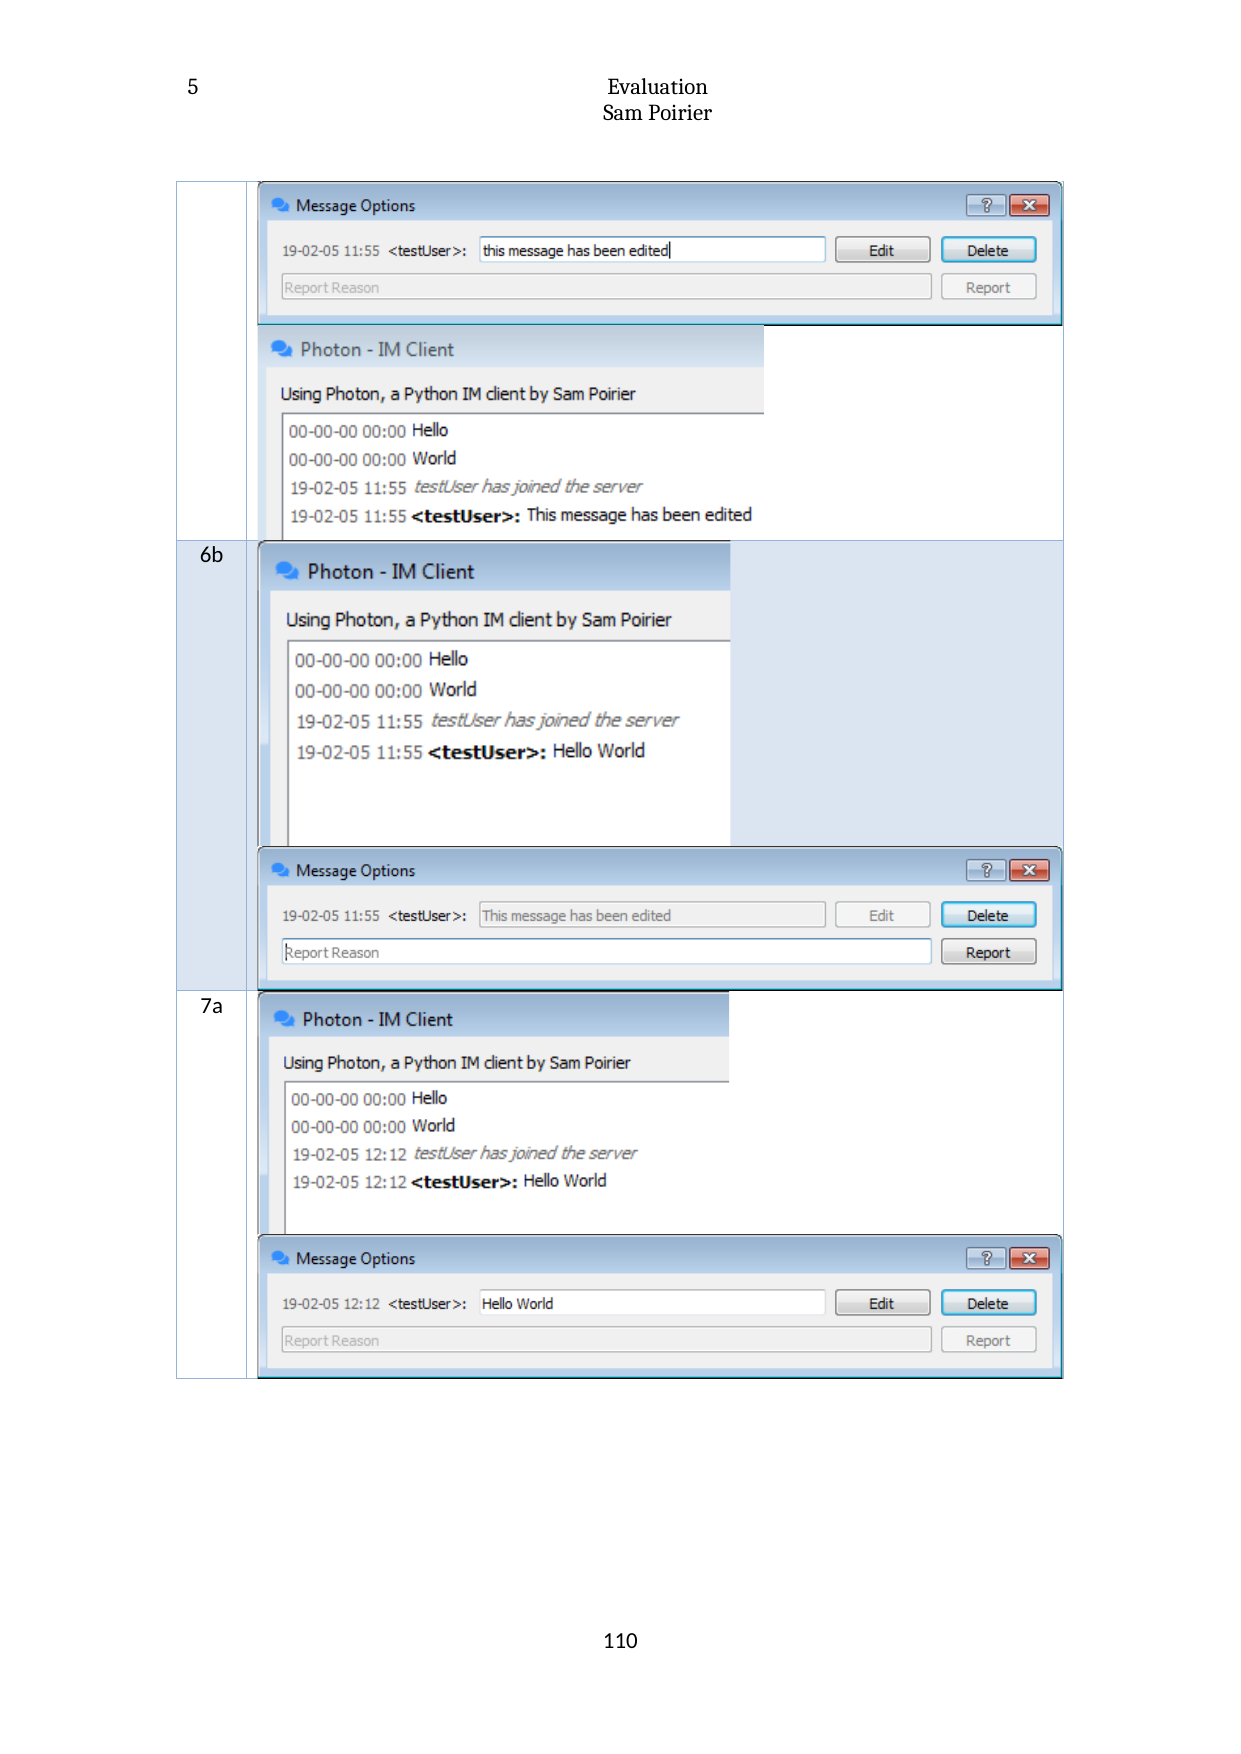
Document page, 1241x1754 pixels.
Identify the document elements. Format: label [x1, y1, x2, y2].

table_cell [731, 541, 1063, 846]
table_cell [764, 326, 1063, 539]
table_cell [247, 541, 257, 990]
picture [257, 181, 1063, 1379]
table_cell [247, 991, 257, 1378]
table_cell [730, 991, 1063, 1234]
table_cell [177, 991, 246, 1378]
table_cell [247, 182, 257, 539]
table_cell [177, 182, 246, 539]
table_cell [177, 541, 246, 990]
